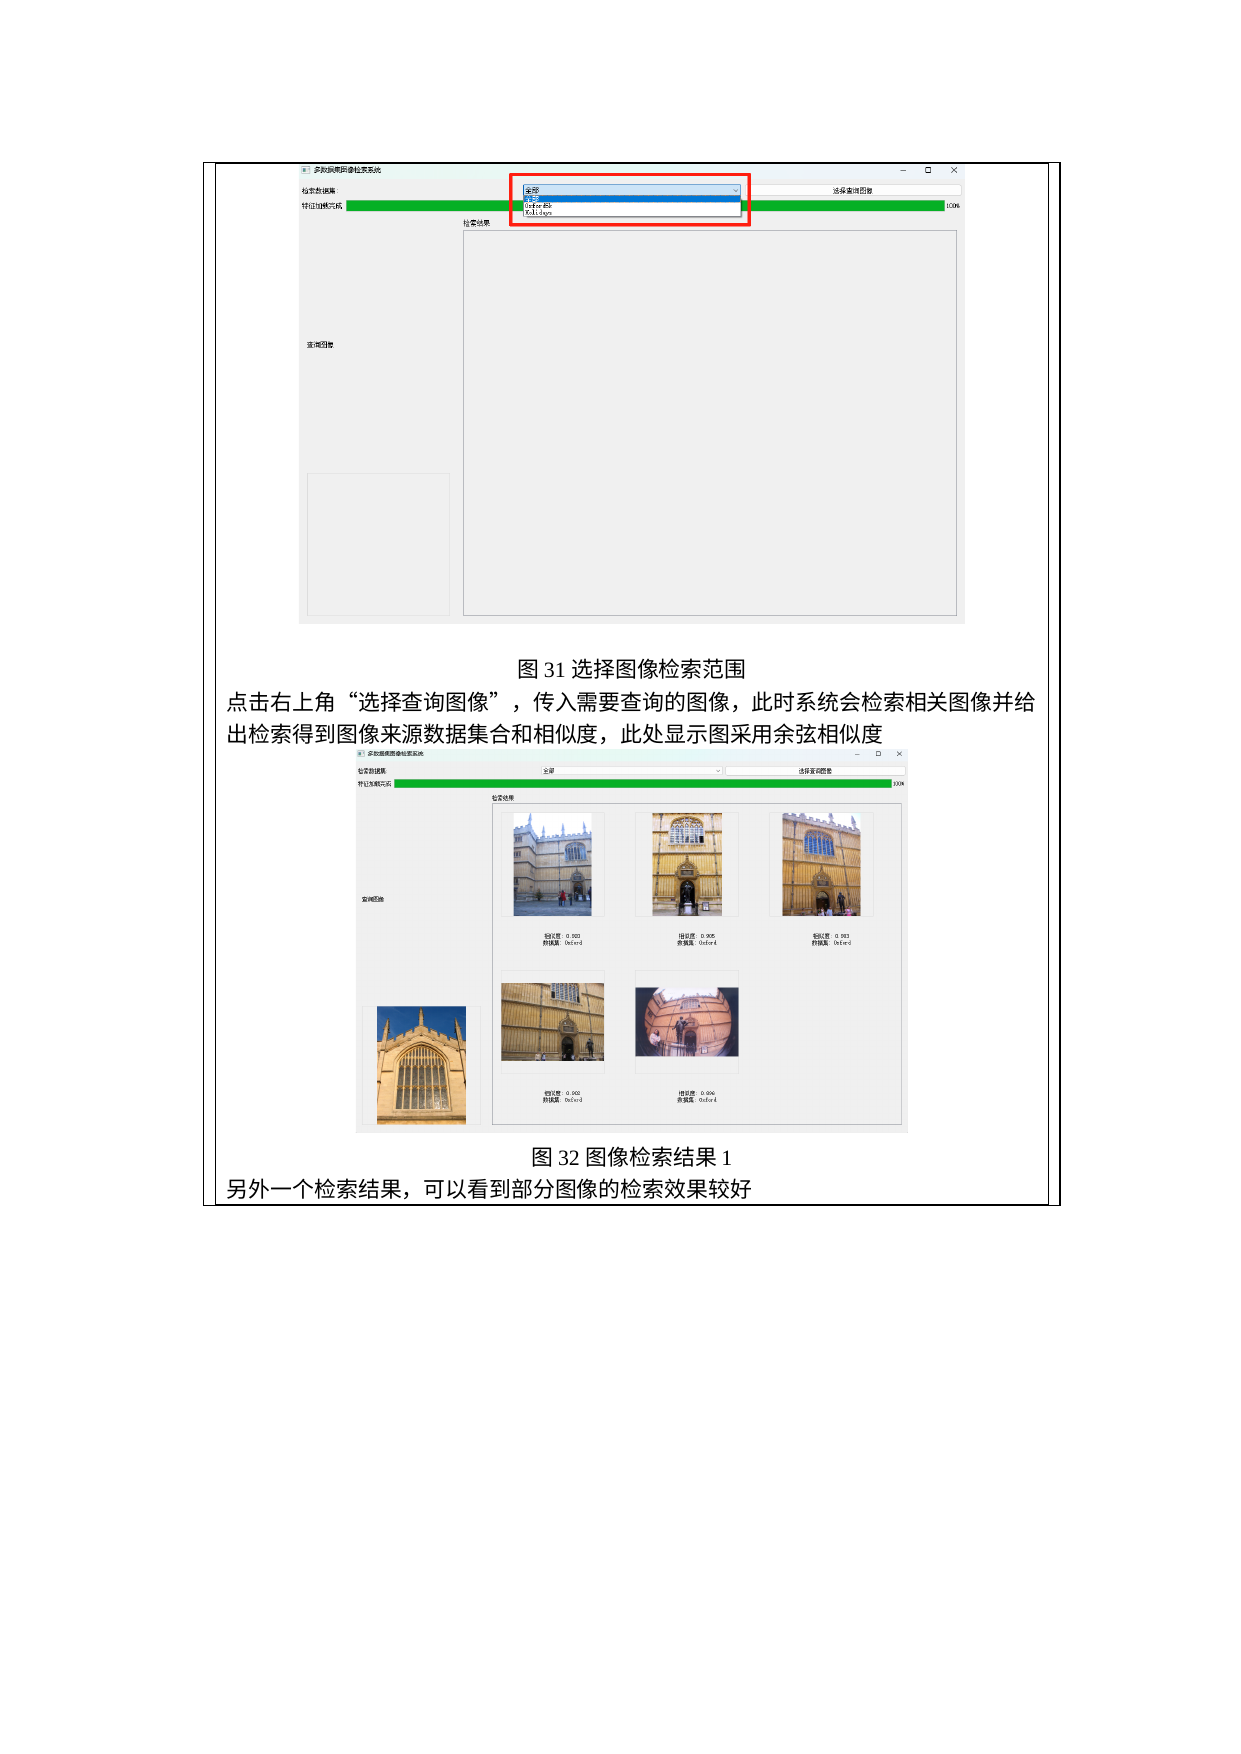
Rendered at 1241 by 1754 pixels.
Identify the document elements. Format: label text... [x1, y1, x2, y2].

picture [355, 749, 908, 1133]
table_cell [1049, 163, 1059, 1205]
picture [298, 164, 965, 624]
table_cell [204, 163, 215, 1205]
